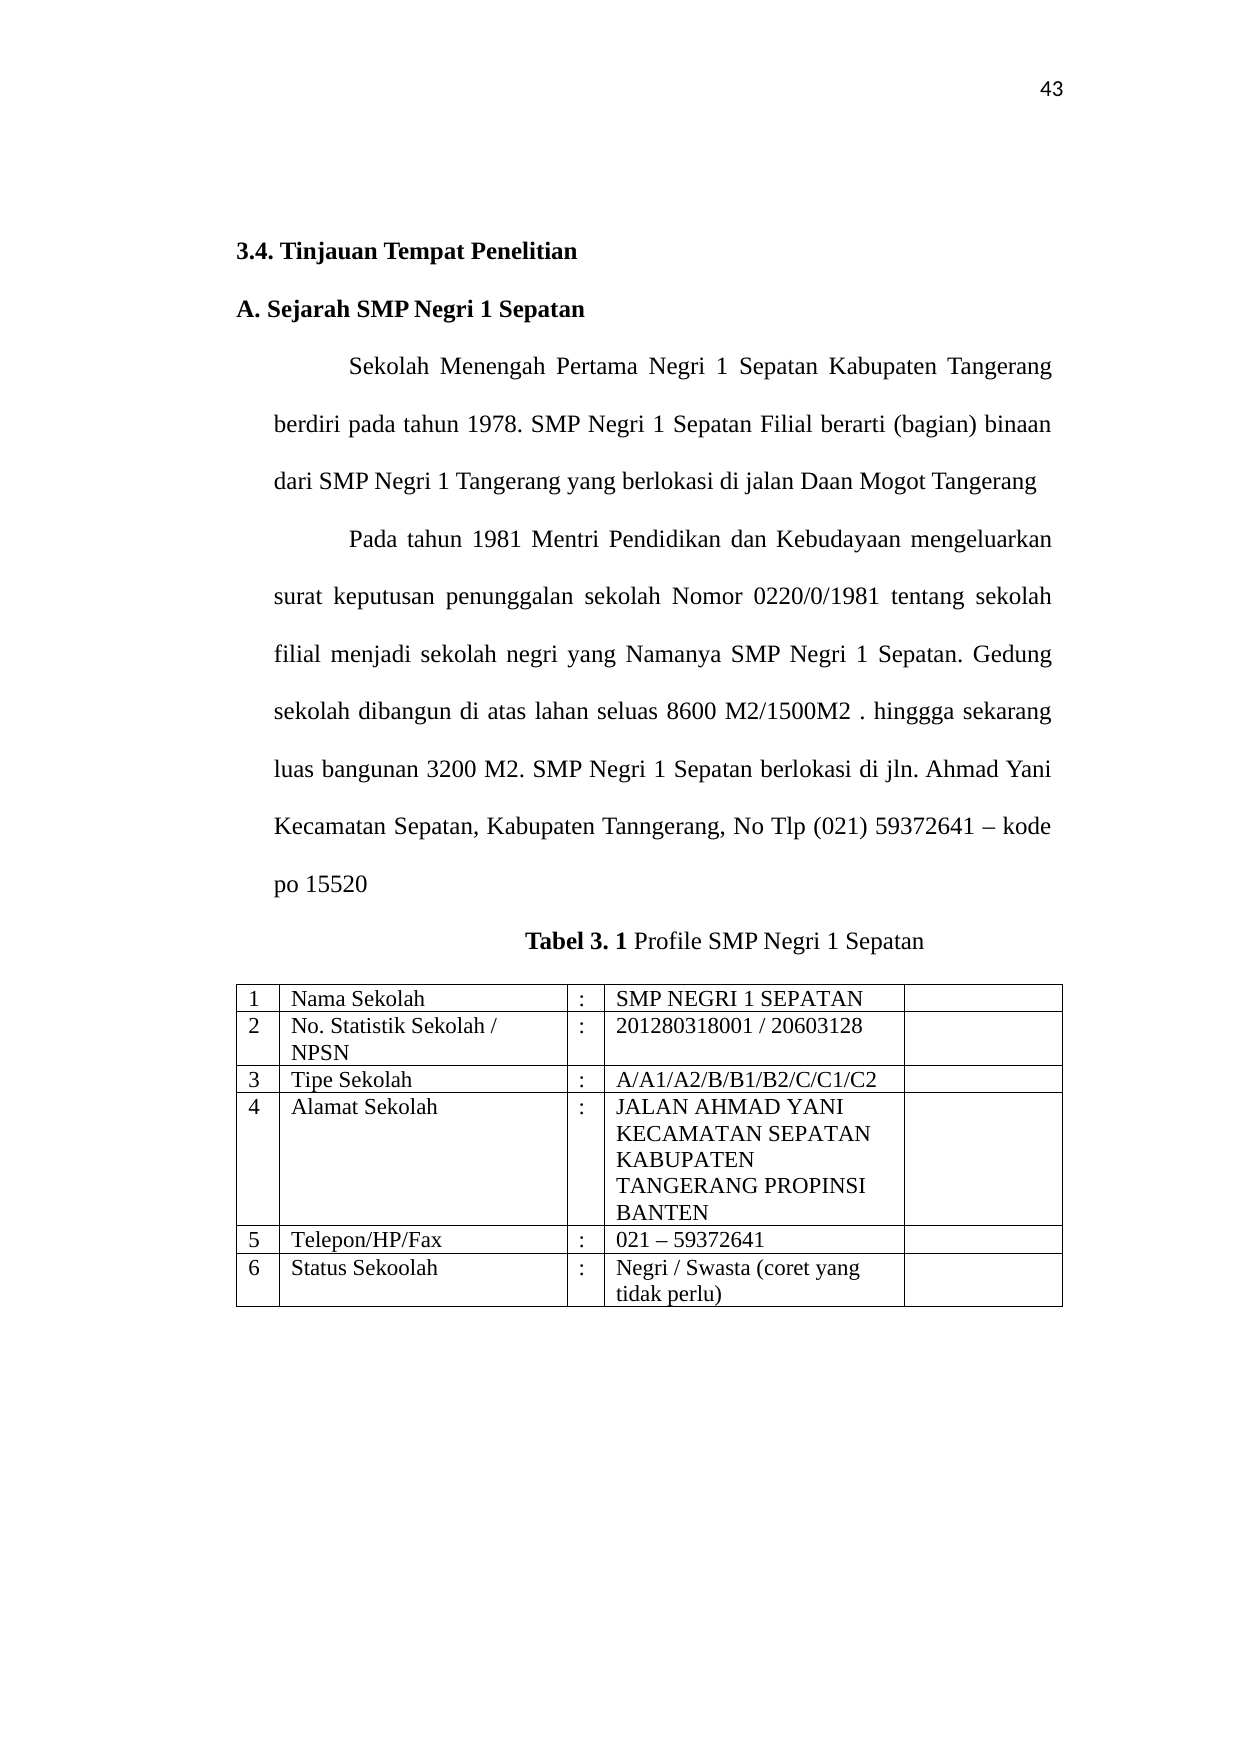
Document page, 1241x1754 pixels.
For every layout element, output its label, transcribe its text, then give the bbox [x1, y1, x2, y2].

table_cell : [568, 1012, 604, 1065]
table_cell Telepon/HP/Fax [280, 1226, 567, 1252]
table_cell 3 [237, 1066, 279, 1092]
table_cell JALAN AHMAD YANI KECAMATAN SEPATAN KABUPATEN TANGERANG PROPINSI BANTEN [605, 1093, 904, 1225]
table_cell [905, 1012, 1062, 1065]
table_cell Tipe Sekolah [280, 1066, 567, 1092]
table_cell 6 [237, 1254, 279, 1306]
table_cell 4 [237, 1093, 279, 1225]
table_header Nama Sekolah [280, 985, 567, 1011]
table_header 1 [237, 985, 279, 1011]
table_cell : [568, 1226, 604, 1252]
table_cell 5 [237, 1226, 279, 1252]
table_cell Negri / Swasta (coret yang tidak perlu) [605, 1254, 904, 1306]
table_cell Alamat Sekolah [280, 1093, 567, 1225]
table_header [905, 985, 1062, 1011]
table_cell Status Sekoolah [280, 1254, 567, 1306]
table_cell : [568, 1066, 604, 1092]
subtitle 3.4. Tinjauan Tempat Penelitian [236, 236, 1063, 265]
table_cell [905, 1066, 1062, 1092]
table_cell : [568, 1254, 604, 1306]
table_cell [905, 1093, 1062, 1225]
table_cell No. Statistik Sekolah / NPSN [280, 1012, 567, 1065]
table_cell 021 – 59372641 [605, 1226, 904, 1252]
table_header : [568, 985, 604, 1011]
table_cell [905, 1226, 1062, 1252]
table_cell 201280318001 / 20603128 [605, 1012, 904, 1065]
list Sekolah Menengah Pertama Negri 1 Sepatan Kabupaten Tangerang berdiri pada tahun 1978. SMP Negri 1 Sepatan Filial berarti (bagian) binaan dari SMP Negri 1 Tangerang yang berlokasi di jalan Daan Mogot Tangerang [274, 351, 1052, 495]
text Tabel 3. 1 Profile SMP Negri 1 Sepatan [386, 926, 1063, 955]
text A. Sejarah SMP Negri 1 Sepatan [236, 294, 1063, 322]
table_header SMP NEGRI 1 SEPATAN [605, 985, 904, 1011]
list Pada tahun 1981 Mentri Pendidikan dan Kebudayaan mengeluarkan surat keputusan penunggalan sekolah Nomor 0220/0/1981 tentang sekolah filial menjadi sekolah negri yang Namanya SMP Negri 1 Sepatan. Gedung sekolah dibangun di atas lahan seluas 8600 M2/1500M2 . hinggga sekarang luas bangunan 3200 M2. SMP Negri 1 Sepatan berlokasi di jln. Ahmad Yani Kecamatan Sepatan, Kabupaten Tanngerang, No Tlp (021) 59372641 – kode po 15520 [274, 524, 1052, 897]
table_cell 2 [237, 1012, 279, 1065]
table_cell A/A1/A2/B/B1/B2/C/C1/C2 [605, 1066, 904, 1092]
table_cell [905, 1254, 1062, 1306]
table_cell : [568, 1093, 604, 1225]
